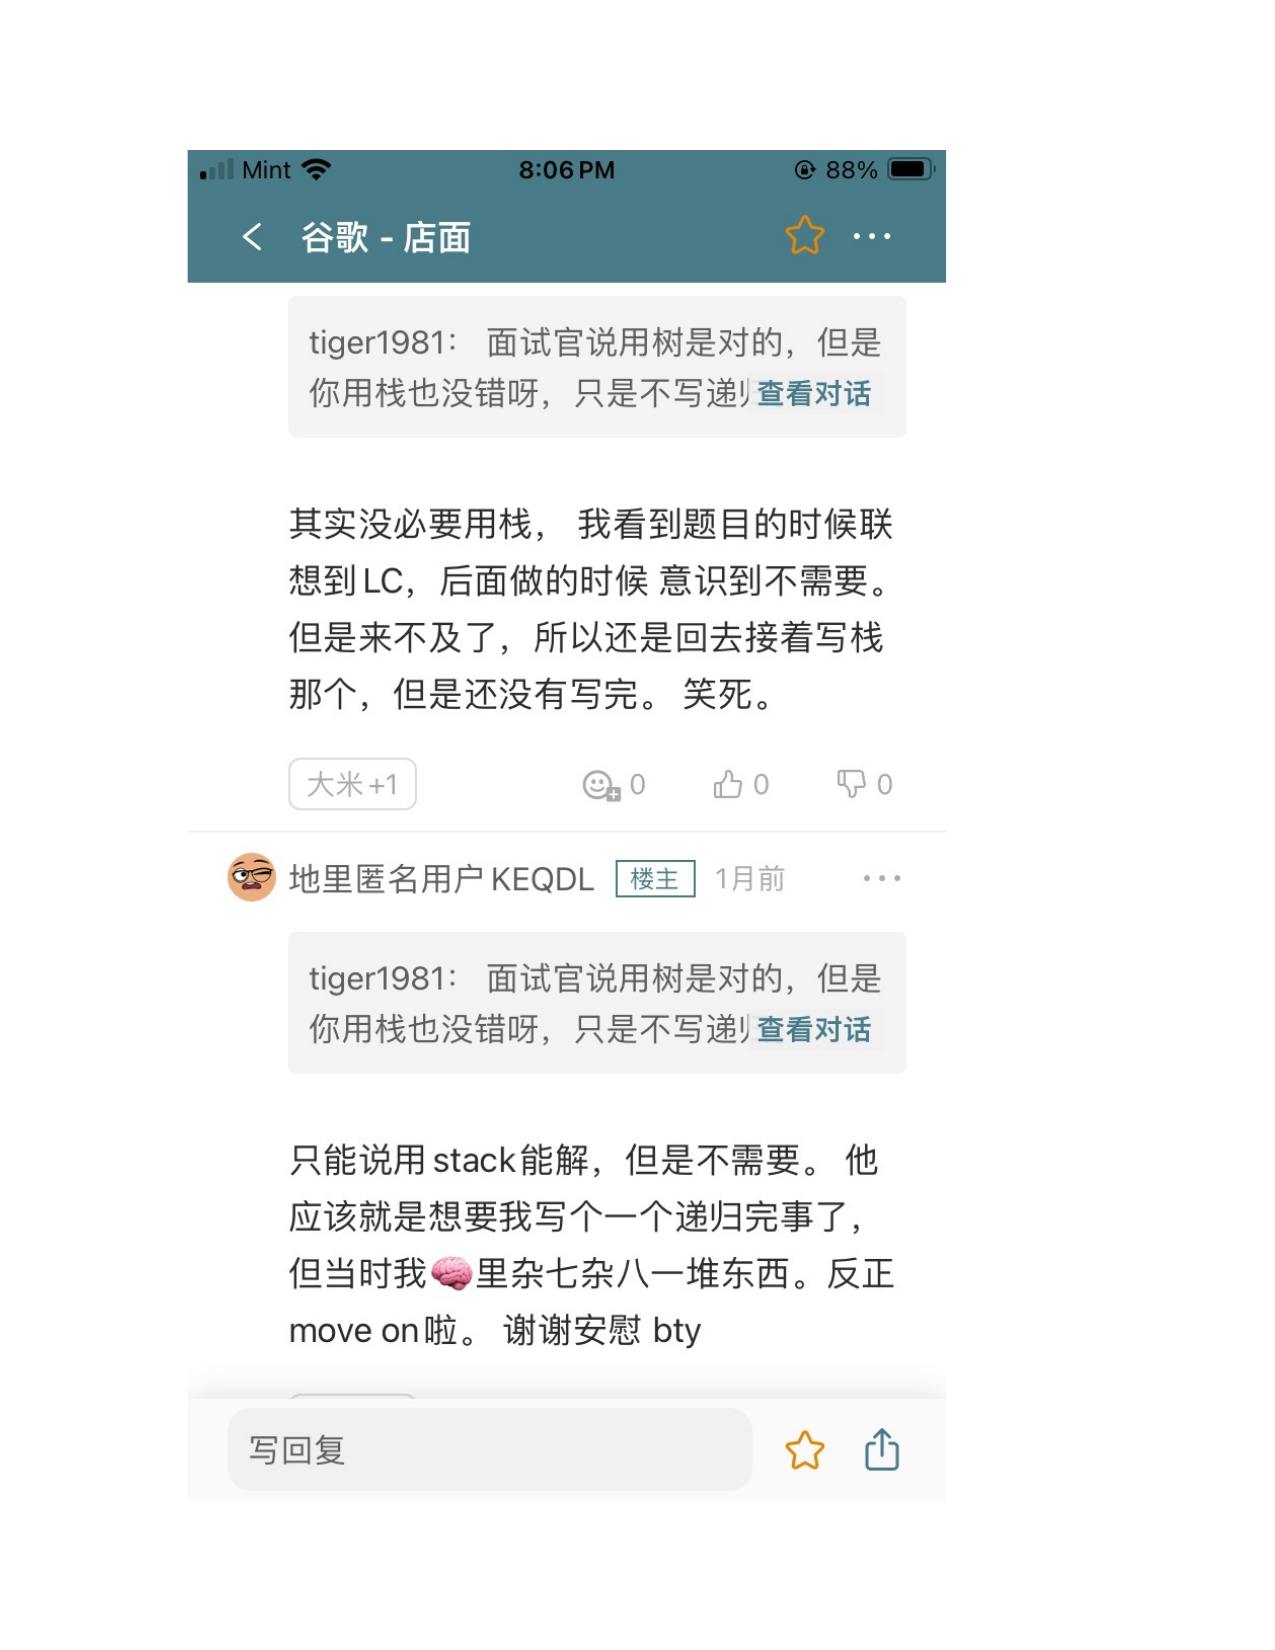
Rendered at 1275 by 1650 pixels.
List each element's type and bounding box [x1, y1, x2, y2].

picture [187, 150, 947, 1500]
